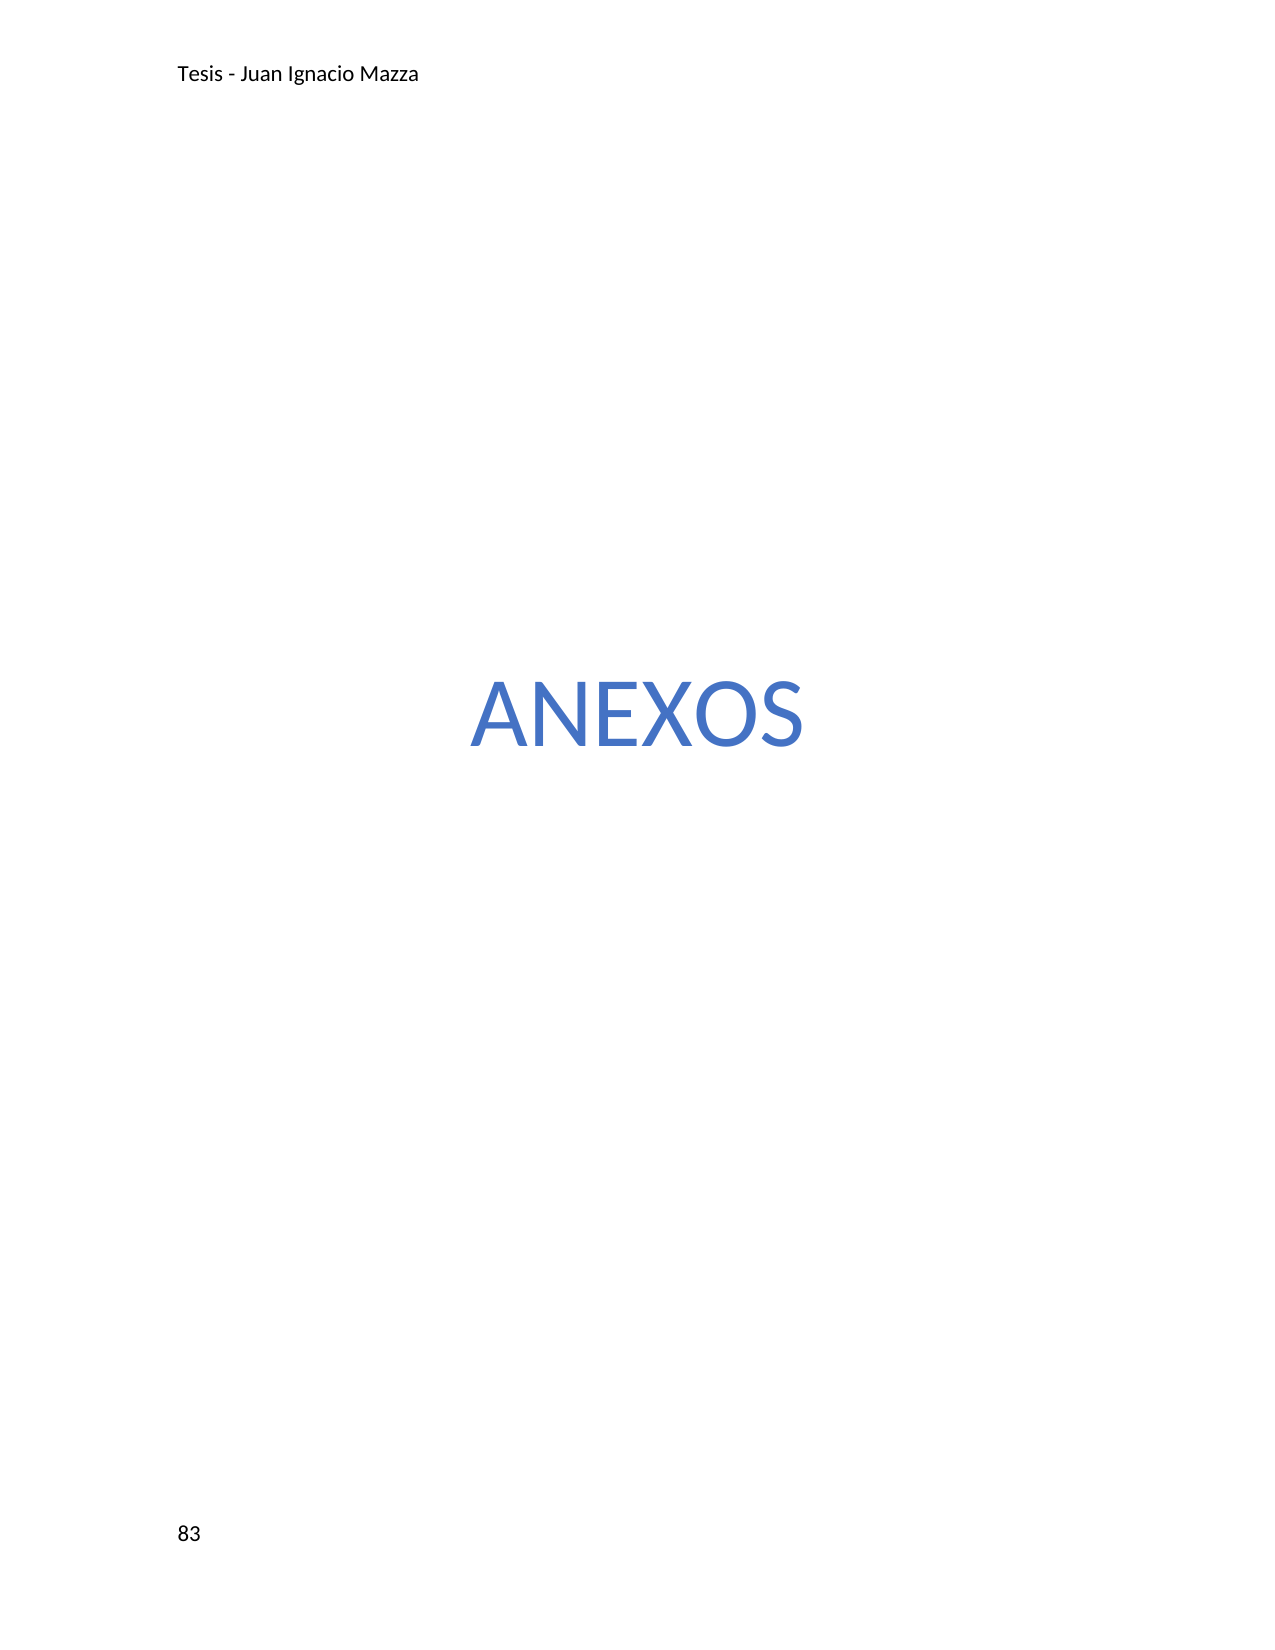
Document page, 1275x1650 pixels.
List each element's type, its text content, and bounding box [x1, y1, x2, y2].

text ANEXOS [177, 649, 1098, 772]
